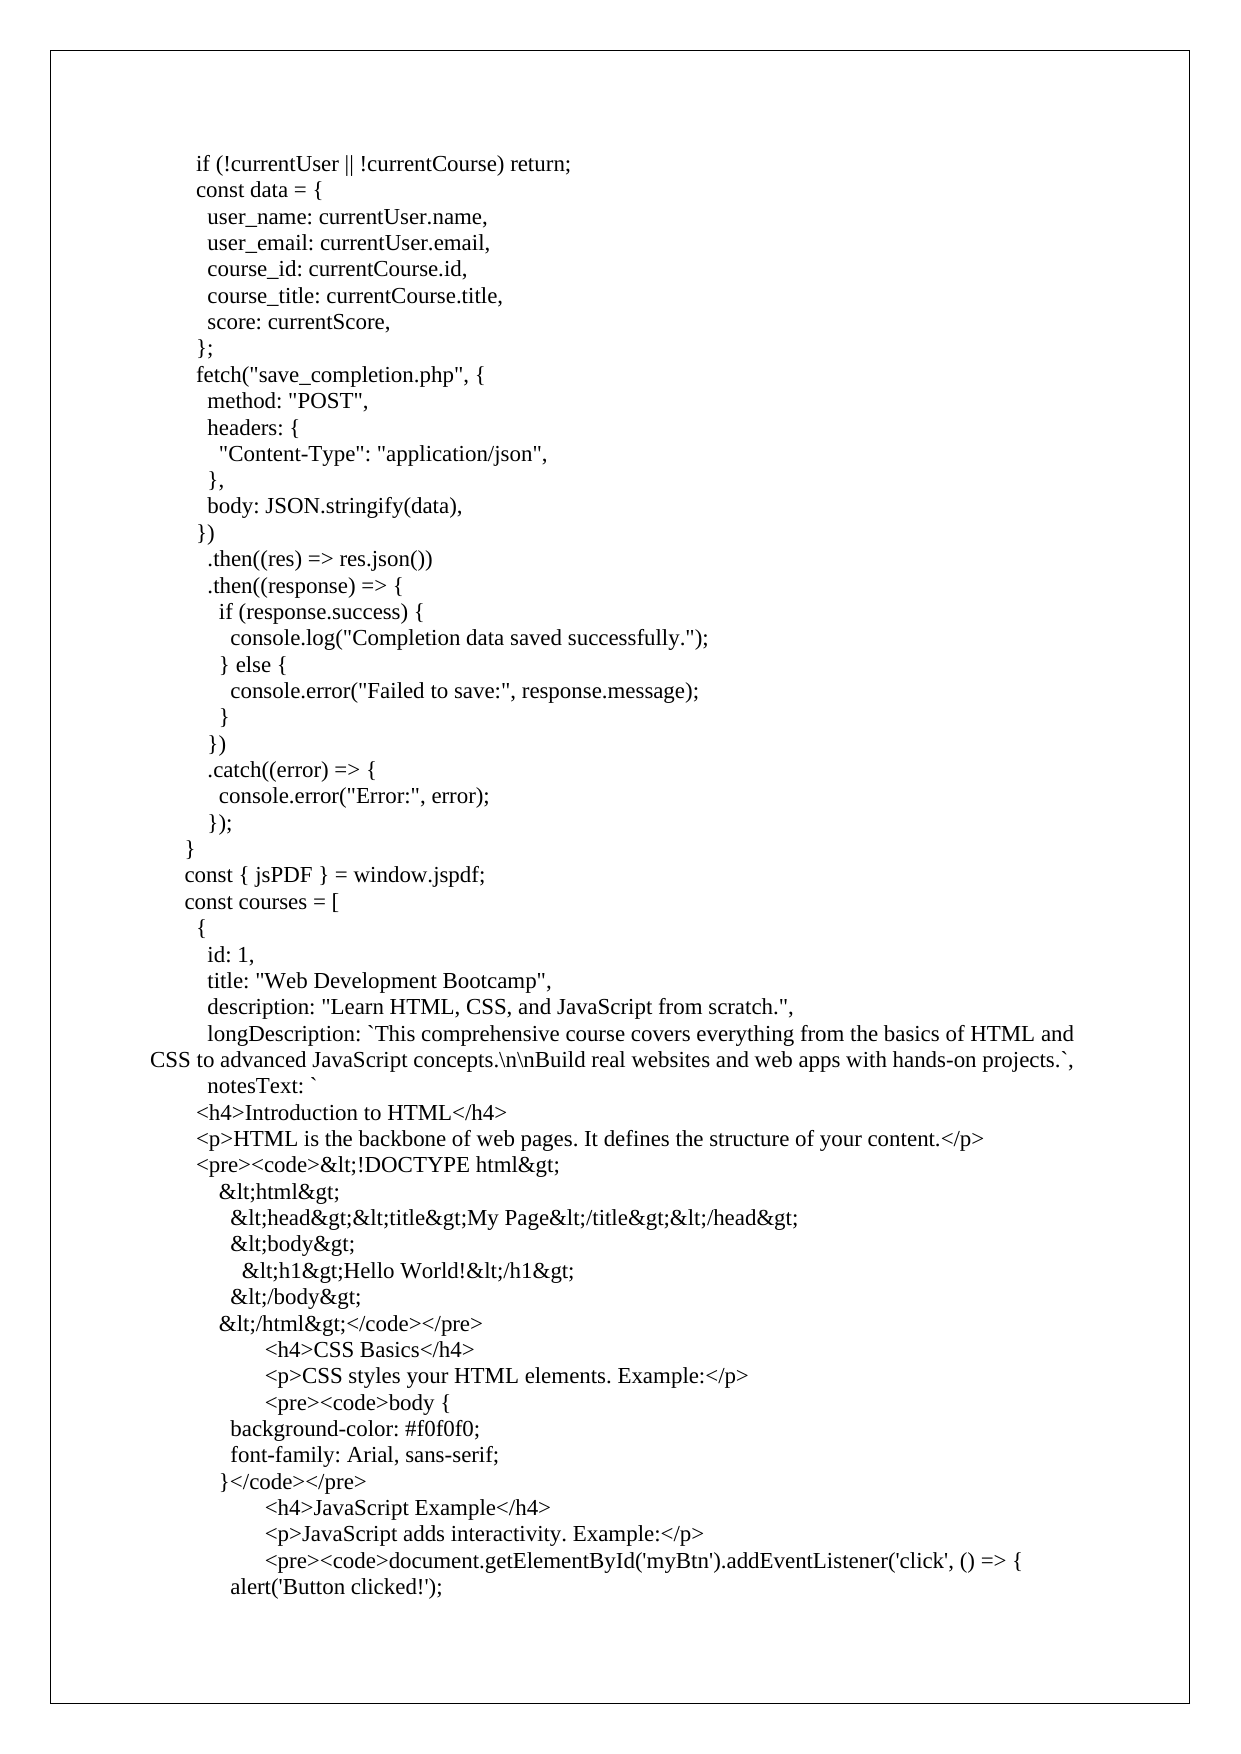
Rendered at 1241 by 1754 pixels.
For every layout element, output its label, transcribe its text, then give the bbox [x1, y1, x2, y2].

text <h4>JavaScript Example</h4> [150, 1494, 1090, 1520]
text { [150, 914, 1090, 941]
text headers: { [150, 413, 1090, 440]
text fetch("save_completion.php", { [150, 361, 1090, 387]
text &lt;head&gt;&lt;title&gt;My Page&lt;/title&gt;&lt;/head&gt; [150, 1204, 1090, 1231]
text if (!currentUser || !currentCourse) return; [150, 150, 1090, 176]
text &lt;/body&gt; [150, 1283, 1090, 1309]
text }</code></pre> [150, 1468, 1090, 1494]
text score: currentScore, [150, 308, 1090, 334]
text method: "POST", [150, 387, 1090, 413]
text course_title: currentCourse.title, [150, 282, 1090, 308]
text if (response.success) { [150, 598, 1090, 624]
text &lt;html&gt; [150, 1178, 1090, 1204]
text <h4>Introduction to HTML</h4> [150, 1099, 1090, 1125]
text id: 1, [150, 941, 1090, 967]
text "Content-Type": "application/json", [150, 440, 1090, 466]
text console.error("Error:", error); [150, 782, 1090, 809]
text }); [150, 809, 1090, 835]
text .then((response) => { [150, 572, 1090, 598]
text &lt;body&gt; [150, 1231, 1090, 1257]
text }) [150, 730, 1090, 756]
text title: "Web Development Bootcamp", [150, 967, 1090, 993]
text console.error("Failed to save:", response.message); [150, 677, 1090, 703]
text user_name: currentUser.name, [150, 203, 1090, 229]
text font-family: Arial, sans-serif; [150, 1441, 1090, 1468]
text <pre><code>document.getElementById('myBtn').addEventListener('click', () => { [150, 1547, 1090, 1573]
text <pre><code>&lt;!DOCTYPE html&gt; [150, 1151, 1090, 1178]
text <h4>CSS Basics</h4> [150, 1336, 1090, 1362]
text const data = { [150, 176, 1090, 203]
text const courses = [ [150, 888, 1090, 914]
text }) [150, 519, 1090, 545]
text const { jsPDF } = window.jspdf; [150, 862, 1090, 888]
text console.log("Completion data saved successfully."); [150, 624, 1090, 651]
text course_id: currentCourse.id, [150, 255, 1090, 282]
text description: "Learn HTML, CSS, and JavaScript from scratch.", [150, 993, 1090, 1020]
text .catch((error) => { [150, 756, 1090, 782]
text body: JSON.stringify(data), [150, 493, 1090, 519]
text <p>HTML is the backbone of web pages. It defines the structure of your content.</p> [150, 1125, 1090, 1151]
text <pre><code>body { [150, 1389, 1090, 1415]
text } else { [150, 651, 1090, 677]
text &lt;h1&gt;Hello World!&lt;/h1&gt; [150, 1257, 1090, 1283]
text .then((res) => res.json()) [150, 545, 1090, 572]
text <p>CSS styles your HTML elements. Example:</p> [150, 1362, 1090, 1389]
text }, [150, 466, 1090, 493]
text }; [150, 334, 1090, 361]
text alert('Button clicked!'); [150, 1573, 1090, 1599]
text <p>JavaScript adds interactivity. Example:</p> [150, 1520, 1090, 1547]
text } [150, 703, 1090, 730]
text longDescription: `This comprehensive course covers everything from the basics of HTML and CSS to advanced JavaScript concepts.\n\nBuild real websites and web apps with hands-on projects.`, [150, 1020, 1090, 1072]
text user_email: currentUser.email, [150, 229, 1090, 255]
text &lt;/html&gt;</code></pre> [150, 1309, 1090, 1336]
text notesText: ` [150, 1072, 1090, 1099]
text } [150, 835, 1090, 862]
text background-color: #f0f0f0; [150, 1415, 1090, 1441]
